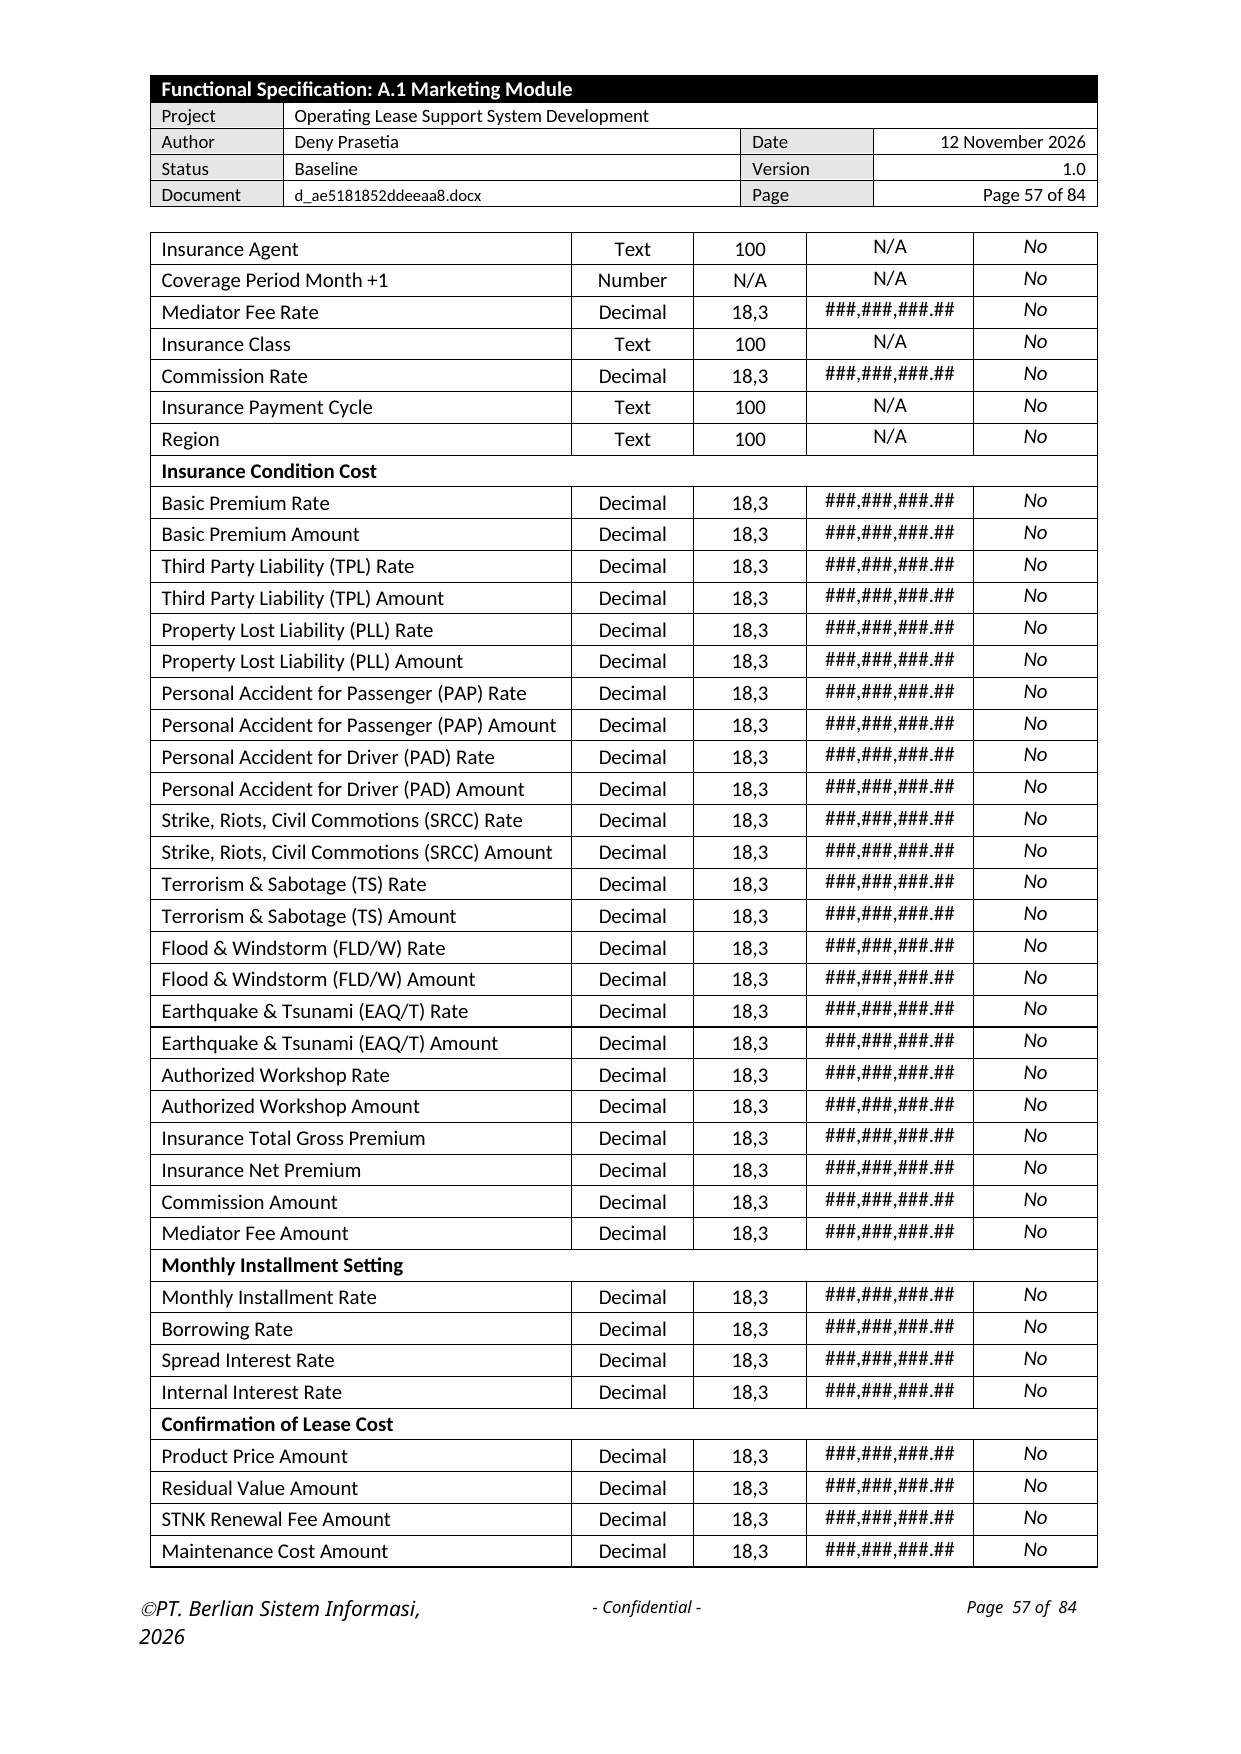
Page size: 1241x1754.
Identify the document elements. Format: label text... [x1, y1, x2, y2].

table_cell No [974, 1536, 1097, 1566]
table_cell Decimal [572, 1472, 693, 1503]
table_cell 18,3 [694, 614, 806, 645]
table_cell Personal Accident for Passenger (PAP) Rate [151, 678, 571, 709]
table_cell 18,3 [694, 1186, 806, 1217]
table_cell Confirmation of Lease Cost [151, 1409, 1097, 1439]
table_cell 18,3 [694, 741, 806, 772]
table_cell No [974, 1123, 1097, 1153]
table_cell 18,3 [694, 996, 806, 1026]
table_cell 18,3 [694, 1091, 806, 1122]
table_cell ###,###,###.## [807, 1504, 973, 1535]
table_cell No [974, 551, 1097, 582]
table_cell No [974, 1440, 1097, 1471]
table_cell Personal Accident for Passenger (PAP) Amount [151, 710, 571, 740]
table_cell Decimal [572, 1440, 693, 1471]
table_cell Terrorism & Sabotage (TS) Amount [151, 900, 571, 931]
table_cell Region [151, 424, 571, 454]
table_cell Residual Value Amount [151, 1472, 571, 1503]
table_cell No [974, 773, 1097, 804]
table_cell No [974, 519, 1097, 550]
table_cell 18,3 [694, 551, 806, 582]
table_cell ###,###,###.## [807, 773, 973, 804]
table_cell No [974, 1377, 1097, 1408]
table_cell No [974, 996, 1097, 1026]
table_cell ###,###,###.## [807, 583, 973, 613]
table_cell N/A [807, 265, 973, 296]
table_cell 18,3 [694, 710, 806, 740]
table_cell 18,3 [694, 805, 806, 836]
table_cell Decimal [572, 1155, 693, 1185]
table_cell 18,3 [694, 1123, 806, 1153]
table_cell 100 [694, 329, 806, 359]
table_cell No [974, 646, 1097, 677]
table_cell Decimal [572, 1504, 693, 1535]
table_cell No [974, 869, 1097, 899]
table_cell Product Price Amount [151, 1440, 571, 1471]
table_cell ###,###,###.## [807, 1377, 973, 1408]
table_cell Decimal [572, 614, 693, 645]
table_cell N/A [807, 424, 973, 454]
table_cell Terrorism & Sabotage (TS) Rate [151, 869, 571, 899]
table_cell 18,3 [694, 964, 806, 994]
table_cell Mediator Fee Rate [151, 297, 571, 327]
table_cell 18,3 [694, 1345, 806, 1376]
table_cell 18,3 [694, 1059, 806, 1090]
table_cell ###,###,###.## [807, 1282, 973, 1312]
table_cell Authorized Workshop Amount [151, 1091, 571, 1122]
table_cell Decimal [572, 1028, 693, 1058]
table_cell Decimal [572, 360, 693, 391]
table_cell Insurance Total Gross Premium [151, 1123, 571, 1153]
table_cell No [974, 424, 1097, 454]
table_cell ###,###,###.## [807, 678, 973, 709]
table_cell Basic Premium Rate [151, 487, 571, 518]
table_cell Text [572, 233, 693, 264]
table_cell Decimal [572, 900, 693, 931]
table_cell ###,###,###.## [807, 805, 973, 836]
table_cell Text [572, 329, 693, 359]
table_cell 18,3 [694, 360, 806, 391]
table_cell Decimal [572, 773, 693, 804]
table_cell No [974, 329, 1097, 359]
table_cell ###,###,###.## [807, 741, 973, 772]
table_cell Decimal [572, 1091, 693, 1122]
table_cell Personal Accident for Driver (PAD) Rate [151, 741, 571, 772]
table_cell Decimal [572, 1282, 693, 1312]
table_cell Decimal [572, 678, 693, 709]
table_cell No [974, 805, 1097, 836]
table_cell Decimal [572, 1059, 693, 1090]
table_cell No [974, 1155, 1097, 1185]
table_cell ###,###,###.## [807, 1186, 973, 1217]
table_cell Decimal [572, 1123, 693, 1153]
table_cell ###,###,###.## [807, 964, 973, 994]
table_cell No [974, 297, 1097, 327]
table_cell Basic Premium Amount [151, 519, 571, 550]
table_cell Decimal [572, 741, 693, 772]
table_cell 18,3 [694, 1377, 806, 1408]
table_cell 18,3 [694, 837, 806, 867]
table_cell No [974, 392, 1097, 423]
table_cell Internal Interest Rate [151, 1377, 571, 1408]
table_cell 100 [694, 392, 806, 423]
table_cell No [974, 1218, 1097, 1249]
table_cell Property Lost Liability (PLL) Rate [151, 614, 571, 645]
table_cell Monthly Installment Setting [151, 1250, 1097, 1281]
table_cell ###,###,###.## [807, 1155, 973, 1185]
table_cell ###,###,###.## [807, 487, 973, 518]
table_cell ###,###,###.## [807, 1345, 973, 1376]
table_cell Decimal [572, 519, 693, 550]
table_cell ###,###,###.## [807, 1091, 973, 1122]
table_cell Decimal [572, 646, 693, 677]
table_cell Third Party Liability (TPL) Rate [151, 551, 571, 582]
table_cell Insurance Net Premium [151, 1155, 571, 1185]
table_cell Insurance Class [151, 329, 571, 359]
table_cell 18,3 [694, 1504, 806, 1535]
table_cell Decimal [572, 837, 693, 867]
table_cell ###,###,###.## [807, 837, 973, 867]
table_cell Decimal [572, 932, 693, 963]
table_cell ###,###,###.## [807, 297, 973, 327]
table_cell ###,###,###.## [807, 1440, 973, 1471]
table_cell Decimal [572, 1218, 693, 1249]
table_cell ###,###,###.## [807, 996, 973, 1026]
table_cell Insurance Condition Cost [151, 456, 1097, 486]
table_cell No [974, 265, 1097, 296]
table_cell Personal Accident for Driver (PAD) Amount [151, 773, 571, 804]
table_cell No [974, 932, 1097, 963]
table_cell Third Party Liability (TPL) Amount [151, 583, 571, 613]
table_cell 18,3 [694, 1218, 806, 1249]
table_cell N/A [807, 233, 973, 264]
table_cell Coverage Period Month +1 [151, 265, 571, 296]
table_cell Decimal [572, 1536, 693, 1566]
table_cell ###,###,###.## [807, 360, 973, 391]
table_cell No [974, 233, 1097, 264]
table_cell No [974, 1028, 1097, 1058]
table_cell No [974, 900, 1097, 931]
table_cell ###,###,###.## [807, 519, 973, 550]
table_cell Insurance Payment Cycle [151, 392, 571, 423]
table_cell ###,###,###.## [807, 900, 973, 931]
table_cell ###,###,###.## [807, 551, 973, 582]
table_cell 18,3 [694, 519, 806, 550]
table_cell N/A [807, 392, 973, 423]
table_cell ###,###,###.## [807, 932, 973, 963]
table_cell No [974, 1091, 1097, 1122]
table_cell 100 [694, 233, 806, 264]
table_cell 18,3 [694, 1028, 806, 1058]
table_cell Earthquake & Tsunami (EAQ/T) Amount [151, 1028, 571, 1058]
table_cell No [974, 1313, 1097, 1344]
table_cell 18,3 [694, 773, 806, 804]
table_cell No [974, 1059, 1097, 1090]
table_cell ###,###,###.## [807, 1536, 973, 1566]
table_cell Flood & Windstorm (FLD/W) Rate [151, 932, 571, 963]
table_cell ###,###,###.## [807, 1313, 973, 1344]
table_cell Property Lost Liability (PLL) Amount [151, 646, 571, 677]
table_cell Decimal [572, 551, 693, 582]
table_cell No [974, 837, 1097, 867]
table_cell Maintenance Cost Amount [151, 1536, 571, 1566]
table_cell STNK Renewal Fee Amount [151, 1504, 571, 1535]
table_cell 18,3 [694, 1536, 806, 1566]
table_cell No [974, 360, 1097, 391]
table_cell Decimal [572, 487, 693, 518]
table_cell 18,3 [694, 1313, 806, 1344]
table_cell No [974, 583, 1097, 613]
table_cell 100 [694, 424, 806, 454]
table_cell Text [572, 392, 693, 423]
table_cell Decimal [572, 1345, 693, 1376]
table_cell Decimal [572, 710, 693, 740]
table_cell 18,3 [694, 932, 806, 963]
table_cell Decimal [572, 805, 693, 836]
table_cell Decimal [572, 869, 693, 899]
table_cell 18,3 [694, 583, 806, 613]
table_cell ###,###,###.## [807, 869, 973, 899]
table_cell 18,3 [694, 1440, 806, 1471]
table_cell No [974, 678, 1097, 709]
table_cell Authorized Workshop Rate [151, 1059, 571, 1090]
table_cell Flood & Windstorm (FLD/W) Amount [151, 964, 571, 994]
table_cell 18,3 [694, 1472, 806, 1503]
table_cell No [974, 710, 1097, 740]
table_cell ###,###,###.## [807, 1218, 973, 1249]
table_cell No [974, 1282, 1097, 1312]
table_cell No [974, 487, 1097, 518]
table_cell 18,3 [694, 1282, 806, 1312]
table_cell No [974, 614, 1097, 645]
table_cell Decimal [572, 1313, 693, 1344]
table_cell Insurance Agent [151, 233, 571, 264]
table_cell Earthquake & Tsunami (EAQ/T) Rate [151, 996, 571, 1026]
table_cell No [974, 964, 1097, 994]
table_cell ###,###,###.## [807, 1123, 973, 1153]
table_cell 18,3 [694, 1155, 806, 1185]
table_cell 18,3 [694, 297, 806, 327]
table_cell Strike, Riots, Civil Commotions (SRCC) Amount [151, 837, 571, 867]
table_cell N/A [807, 329, 973, 359]
table_cell Strike, Riots, Civil Commotions (SRCC) Rate [151, 805, 571, 836]
table_cell Mediator Fee Amount [151, 1218, 571, 1249]
table_cell 18,3 [694, 900, 806, 931]
table_cell Borrowing Rate [151, 1313, 571, 1344]
table_cell ###,###,###.## [807, 710, 973, 740]
table_cell ###,###,###.## [807, 614, 973, 645]
table_cell Commission Amount [151, 1186, 571, 1217]
table_cell ###,###,###.## [807, 1059, 973, 1090]
table_cell N/A [694, 265, 806, 296]
table_cell ###,###,###.## [807, 646, 973, 677]
table_cell Decimal [572, 1377, 693, 1408]
table_cell 18,3 [694, 678, 806, 709]
table_cell No [974, 1472, 1097, 1503]
table_cell Spread Interest Rate [151, 1345, 571, 1376]
table_cell No [974, 741, 1097, 772]
table_cell Monthly Installment Rate [151, 1282, 571, 1312]
table_cell No [974, 1345, 1097, 1376]
table_cell Text [572, 424, 693, 454]
table_cell Number [572, 265, 693, 296]
table_cell No [974, 1504, 1097, 1535]
table_cell No [974, 1186, 1097, 1217]
table_cell Commission Rate [151, 360, 571, 391]
table_cell Decimal [572, 1186, 693, 1217]
table_cell ###,###,###.## [807, 1028, 973, 1058]
table_cell ###,###,###.## [807, 1472, 973, 1503]
table_cell Decimal [572, 583, 693, 613]
table_cell 18,3 [694, 487, 806, 518]
table_cell Decimal [572, 996, 693, 1026]
table_cell Decimal [572, 297, 693, 327]
table_cell 18,3 [694, 646, 806, 677]
table_cell 18,3 [694, 869, 806, 899]
table_cell Decimal [572, 964, 693, 994]
